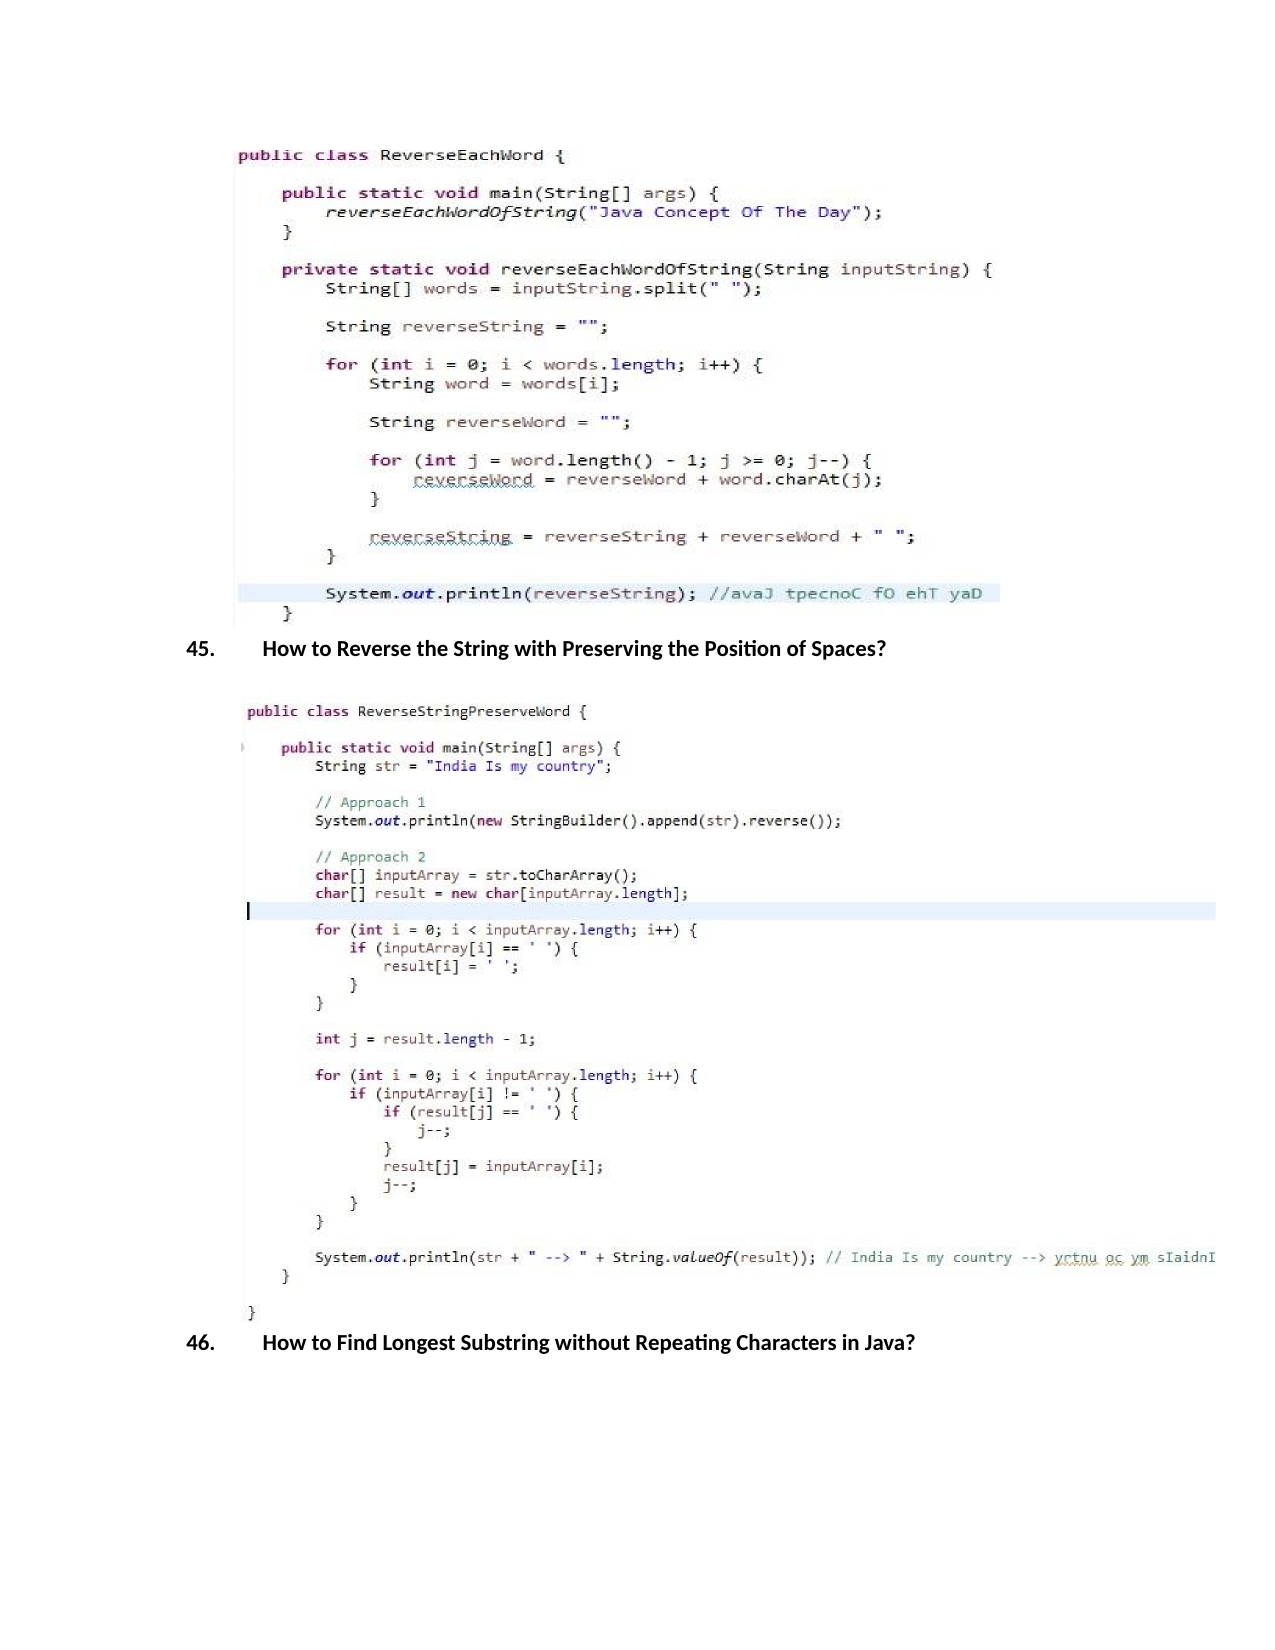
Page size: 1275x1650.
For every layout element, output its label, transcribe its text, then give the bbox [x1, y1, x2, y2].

picture [240, 695, 1216, 1323]
list How to Find Longest Substring without Repeating Characters in Java? [186, 1328, 1190, 1356]
picture [232, 150, 1001, 629]
list How to Reverse the String with Preserving the Position of Spaces? [186, 634, 1190, 663]
